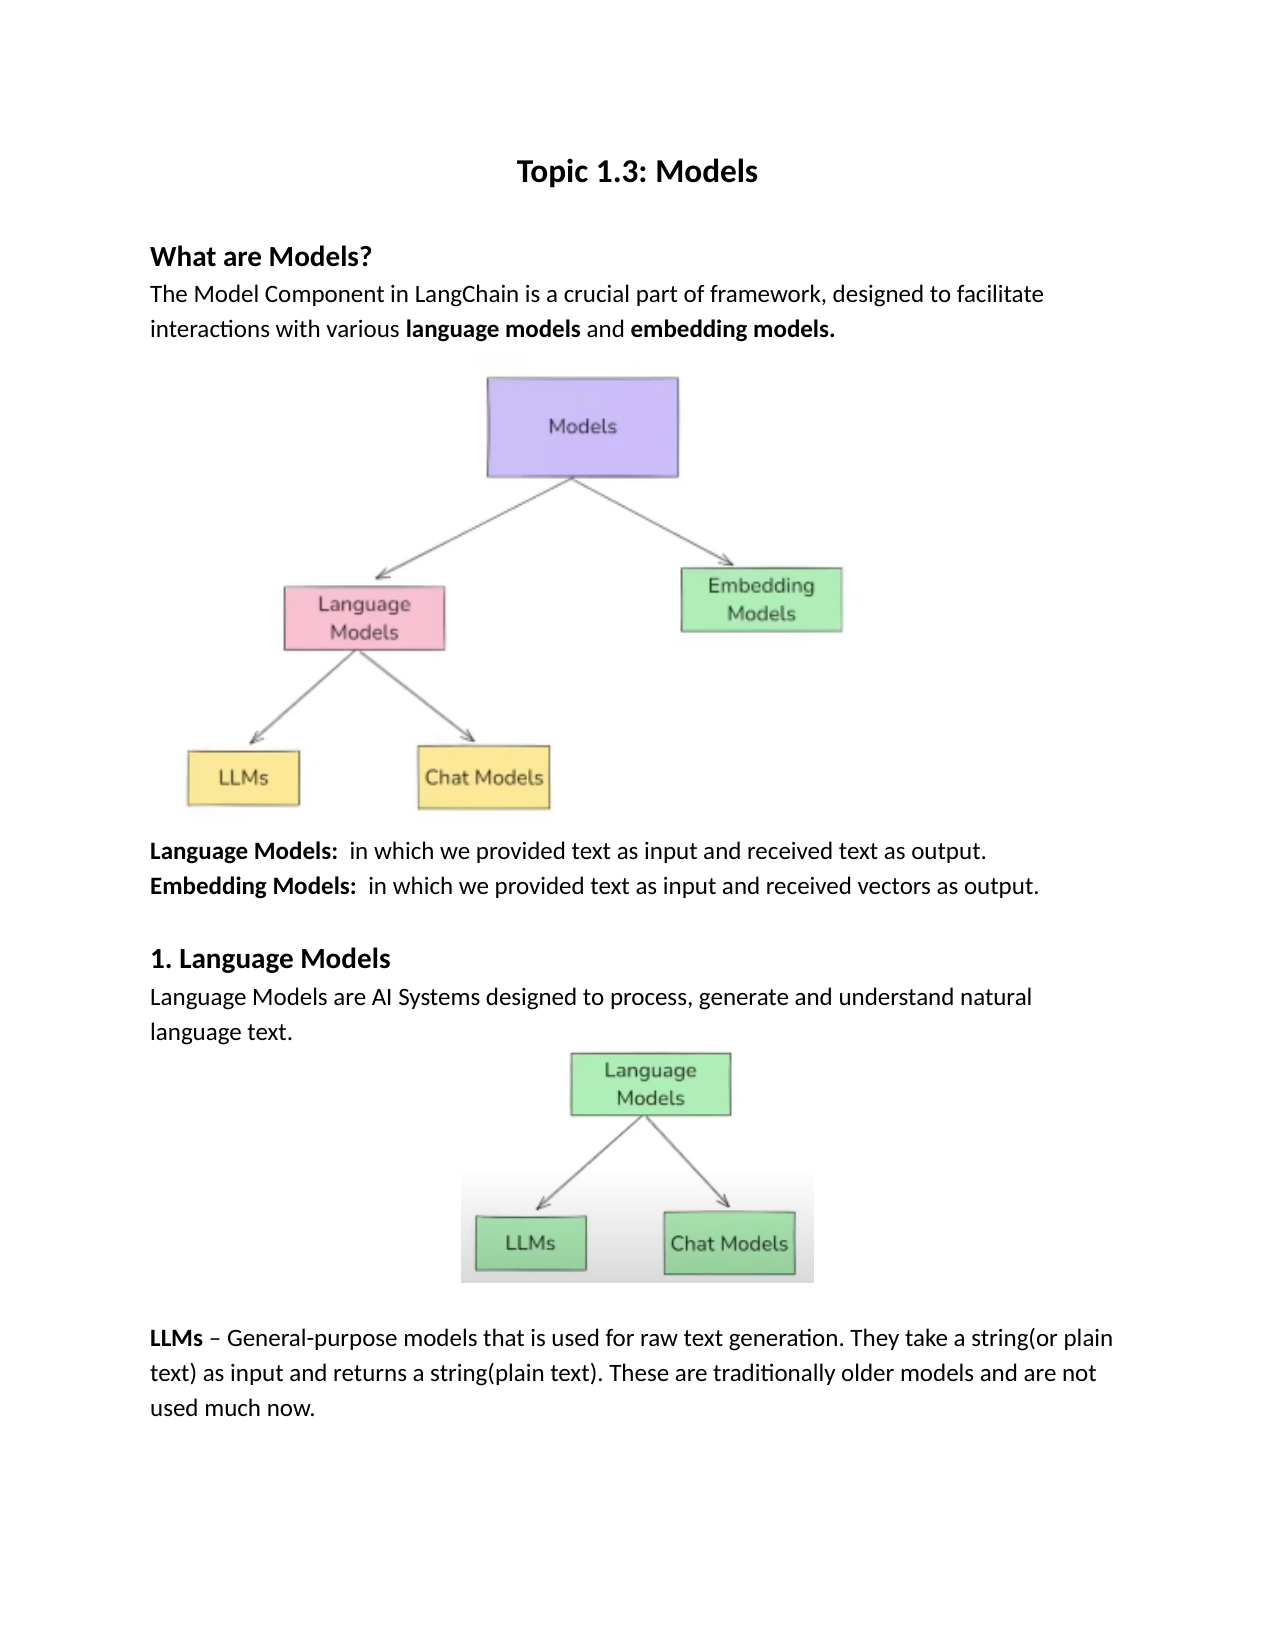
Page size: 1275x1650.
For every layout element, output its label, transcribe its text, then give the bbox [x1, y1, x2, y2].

picture [461, 1051, 814, 1283]
picture [150, 348, 895, 831]
text What are Models? [150, 238, 1125, 273]
text Language Models are AI Systems designed to process, generate and understand natural language text. [150, 981, 1125, 1047]
text Topic 1.3: Models [150, 150, 1125, 191]
text The Model Component in LangChain is a crucial part of framework, designed to facilitate interactions with various language models and embedding models. [150, 279, 1125, 344]
text LLMs – General-purpose models that is used for raw text generation. They take a string(or plain text) as input and returns a string(plain text). These are traditionally older models and are not used much now. [150, 1322, 1125, 1422]
text Embedding Models: in which we provided text as input and received vectors as output. [150, 870, 1125, 901]
text 1. Language Models [150, 940, 1125, 976]
text Language Models: in which we provided text as input and received text as output. [150, 835, 1125, 866]
